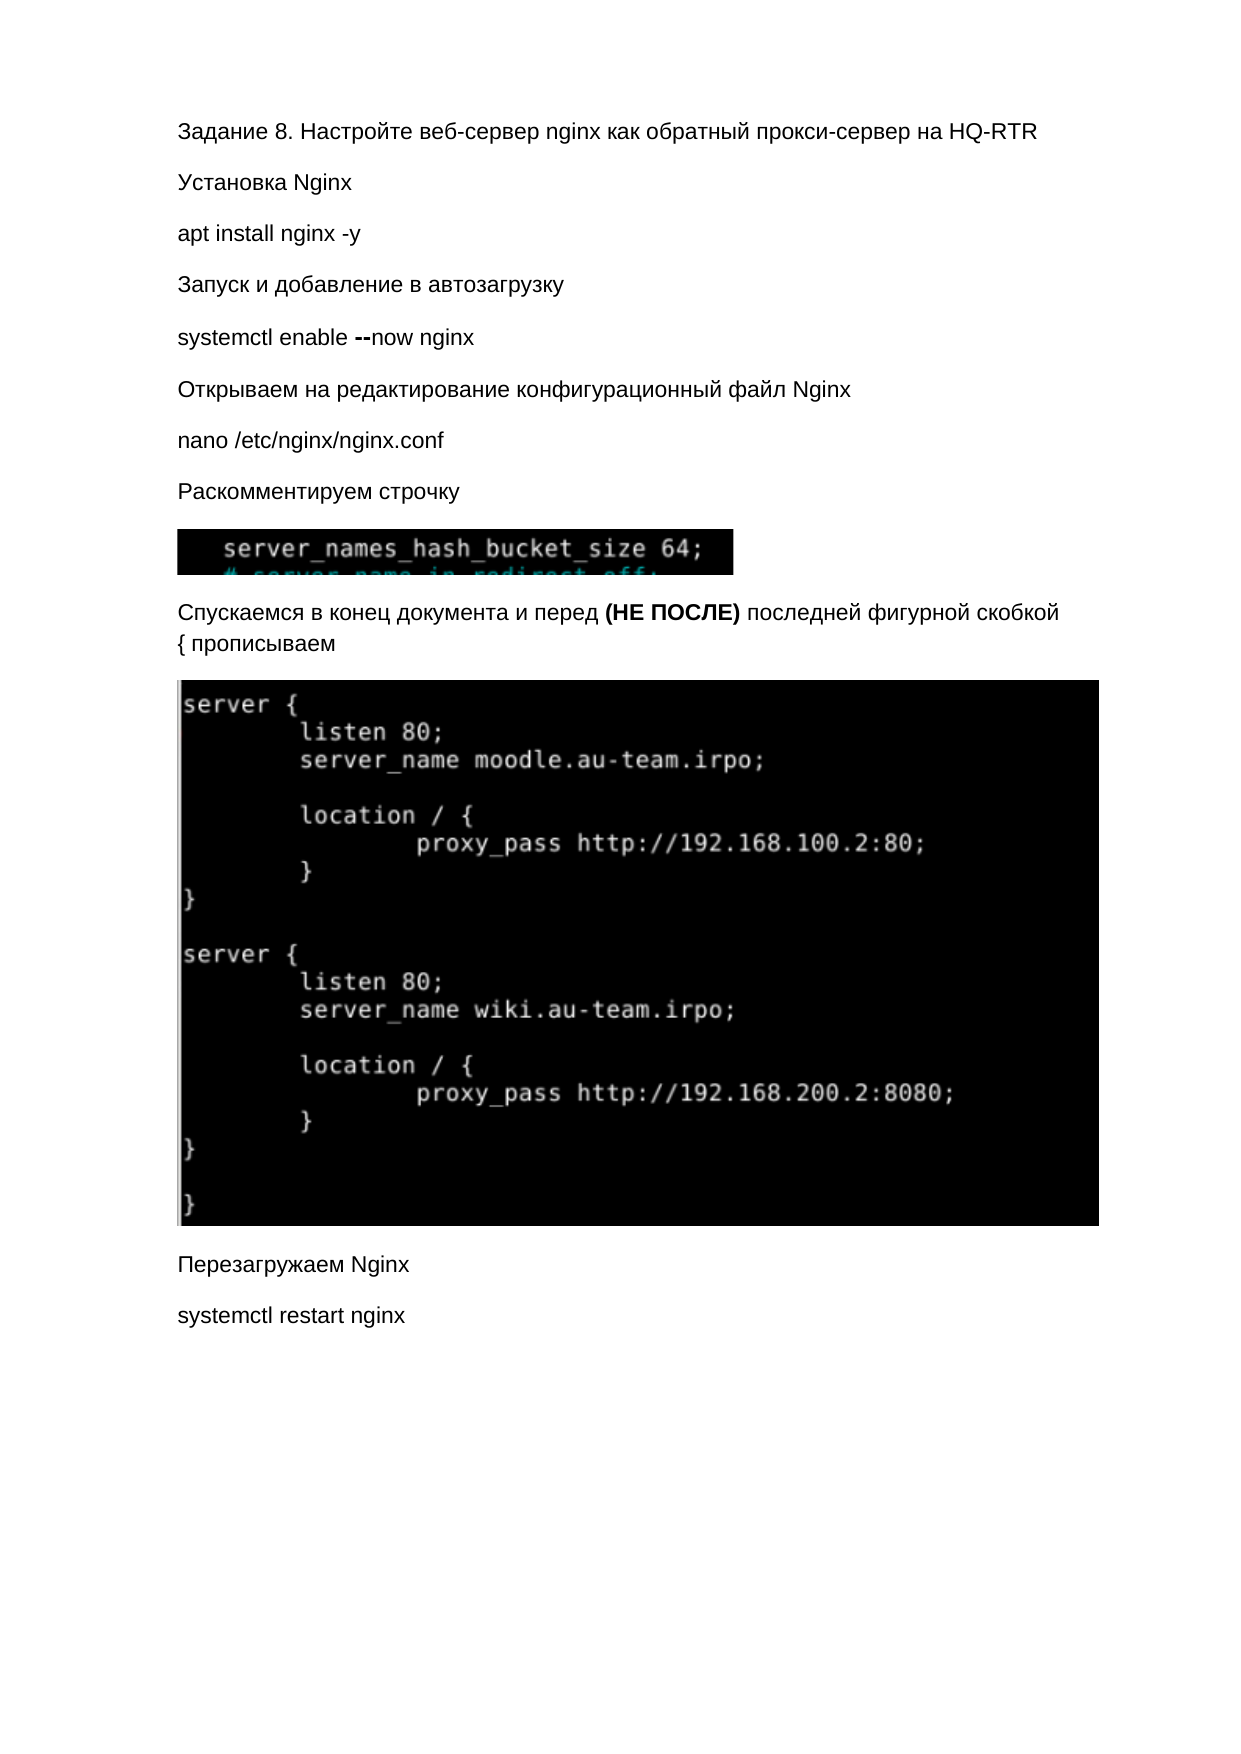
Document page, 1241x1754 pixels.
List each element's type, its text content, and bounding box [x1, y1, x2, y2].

picture [177, 680, 1099, 1226]
text Cпускаемся в конец документа и перед (НЕ ПОСЛЕ) последней фигурной скобкой { прописываем [177, 599, 1152, 656]
text Раскомментируем строчку [177, 478, 1152, 504]
text Запуск и добавление в автозагрузку [177, 271, 1152, 298]
text nano /etc/nginx/nginx.conf [177, 427, 1152, 453]
text systemctl enable --now nginx [177, 322, 1152, 351]
text systemctl restart nginx [177, 1302, 1152, 1328]
text Открываем на редактирование конфигурационный файл Nginx [177, 376, 1152, 402]
text Перезагружаем Nginx [177, 1251, 1152, 1277]
text Задание 8. Настройте веб-сервер nginx как обратный прокси-сервер на HQ-RTR [177, 118, 1152, 144]
picture [177, 529, 734, 575]
text apt install nginx -y [177, 220, 1152, 247]
text Установка Nginx [177, 169, 1152, 196]
